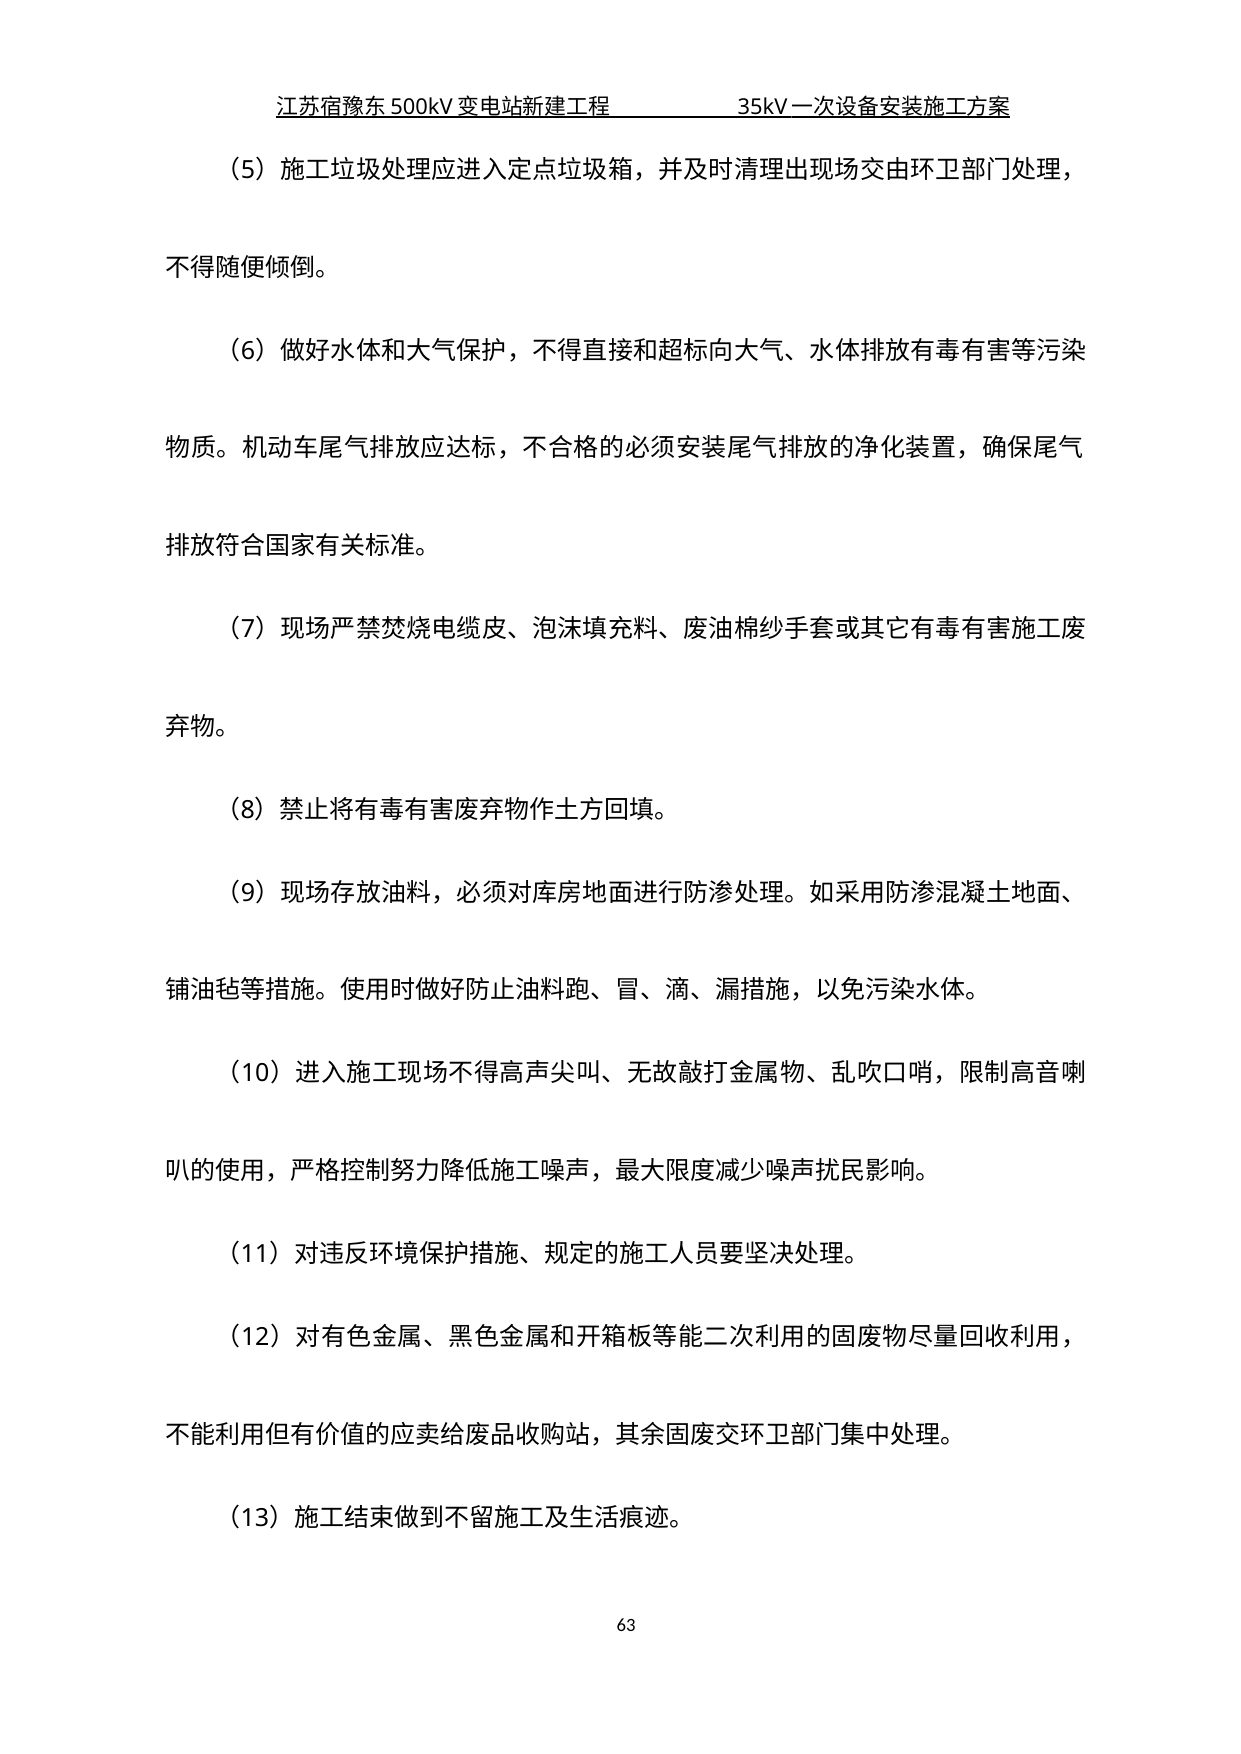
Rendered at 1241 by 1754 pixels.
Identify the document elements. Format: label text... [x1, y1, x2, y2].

text （10）进入施工现场不得高声尖叫、无故敲打金属物、乱吹口哨，限制高音喇叭的使用，严格控制努力降低施工噪声，最大限度减少噪声扰民影响。 [165, 1038, 1087, 1201]
text （9）现场存放油料，必须对库房地面进行防渗处理。如采用防渗混凝土地面、铺油毡等措施。使用时做好防止油料跑、冒、滴、漏措施，以免污染水体。 [165, 858, 1087, 1020]
text （11）对违反环境保护措施、规定的施工人员要坚决处理。 [165, 1219, 1087, 1284]
text （13）施工结束做到不留施工及生活痕迹。 [165, 1483, 1087, 1548]
text （7）现场严禁焚烧电缆皮、泡沫填充料、废油棉纱手套或其它有毒有害施工废弃物。 [165, 594, 1087, 757]
text （6）做好水体和大气保护，不得直接和超标向大气、水体排放有毒有害等污染物质。机动车尾气排放应达标，不合格的必须安装尾气排放的净化装置，确保尾气排放符合国家有关标准。 [165, 316, 1087, 576]
text （8）禁止将有毒有害废弃物作土方回填。 [165, 775, 1087, 840]
text （12）对有色金属、黑色金属和开箱板等能二次利用的固废物尽量回收利用，不能利用但有价值的应卖给废品收购站，其余固废交环卫部门集中处理。 [165, 1302, 1087, 1465]
text （5）施工垃圾处理应进入定点垃圾箱，并及时清理出现场交由环卫部门处理，不得随便倾倒。 [165, 135, 1087, 298]
